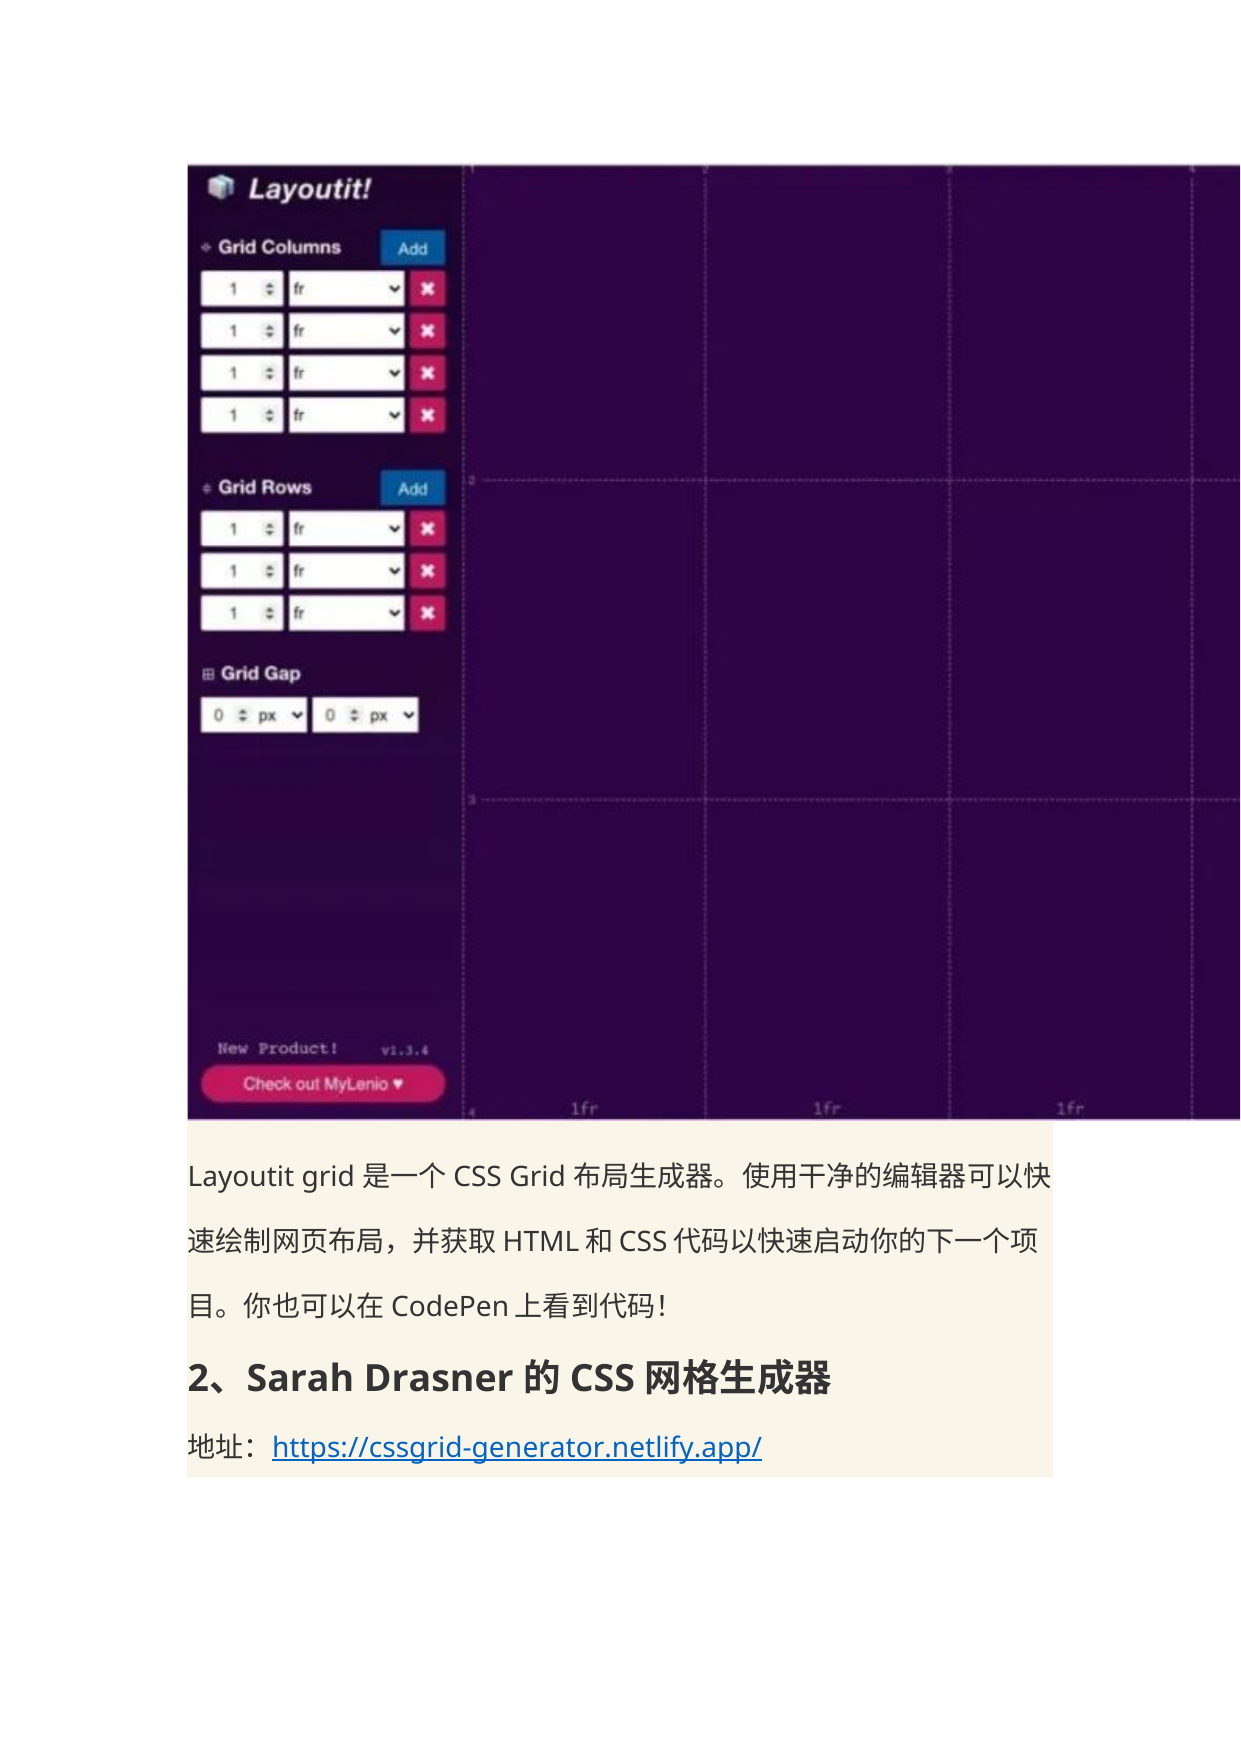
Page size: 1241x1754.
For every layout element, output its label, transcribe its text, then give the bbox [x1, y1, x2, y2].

picture [187, 162, 1241, 1121]
text 地址：https://cssgrid-generator.netlify.app/ [187, 1412, 1053, 1477]
text Layoutit grid 是一个 CSS Grid 布局生成器。使用干净的编辑器可以快速绘制网页布局，并获取HTML和CSS代码以快速启动你的下一个项目。你也可以在 CodePen上看到代码！ [187, 1142, 1053, 1337]
text 2、Sarah Drasner 的 CSS 网格生成器 [187, 1342, 1053, 1407]
